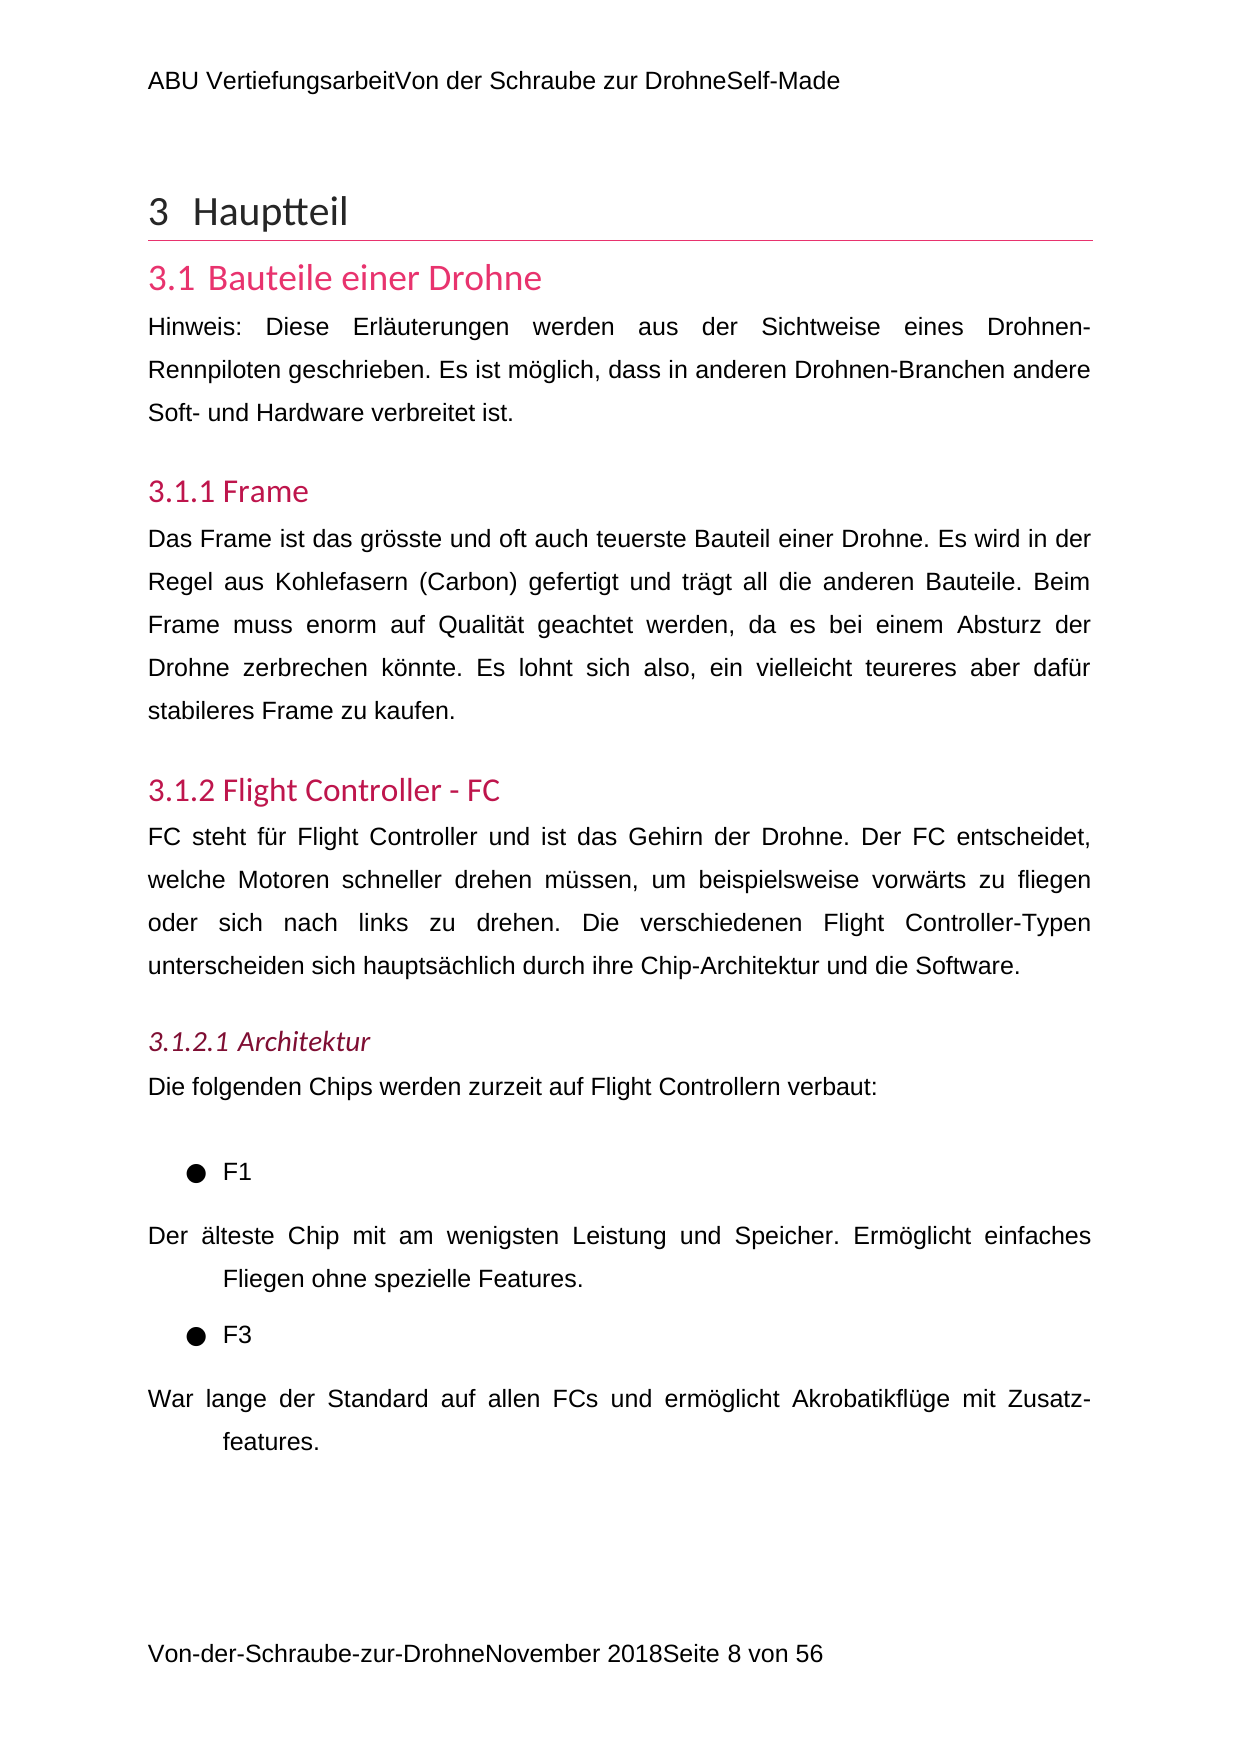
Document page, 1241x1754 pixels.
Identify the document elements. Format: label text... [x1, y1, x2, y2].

text Das Frame ist das grösste und oft auch teuerste Bauteil einer Drohne. Es wird in der Regel aus Kohlefasern (Carbon) gefertigt und trägt all die anderen Bauteile. Beim Frame muss enorm auf Qualität geachtet werden, da es bei einem Absturz der Drohne zerbrechen könnte. Es lohnt sich also, ein vielleicht teureres aber dafür stabileres Frame zu kaufen. [148, 524, 1093, 725]
text War lange der Standard auf allen FCs und ermöglicht Akrobatikflüge mit Zusatz-features. [148, 1384, 1093, 1456]
subtitle Bauteile einer Drohne [148, 254, 1093, 299]
list F3 [185, 1307, 1093, 1358]
text Hinweis: Diese Erläuterungen werden aus der Sichtweise eines Drohnen-Rennpiloten geschrieben. Es ist möglich, dass in anderen Drohnen-Branchen andere Soft- und Hardware verbreitet ist. [148, 312, 1093, 427]
list F1 [185, 1144, 1093, 1195]
text Die folgenden Chips werden zurzeit auf Flight Controllern verbaut: [148, 1072, 1093, 1100]
subtitle Frame [148, 471, 1093, 511]
subtitle Architektur [148, 1023, 1093, 1059]
subtitle Flight Controller - FC [148, 768, 1093, 809]
subtitle Hauptteil [148, 185, 1093, 240]
text FC steht für Flight Controller und ist das Gehirn der Drohne. Der FC entscheidet, welche Motoren schneller drehen müssen, um beispielsweise vorwärts zu fliegen oder sich nach links zu drehen. Die verschiedenen Flight Controller-Typen unterscheiden sich hauptsächlich durch ihre Chip-Architektur und die Software. [148, 822, 1093, 980]
text Der älteste Chip mit am wenigsten Leistung und Speicher. Ermöglicht einfaches Fliegen ohne spezielle Features. [148, 1221, 1093, 1293]
